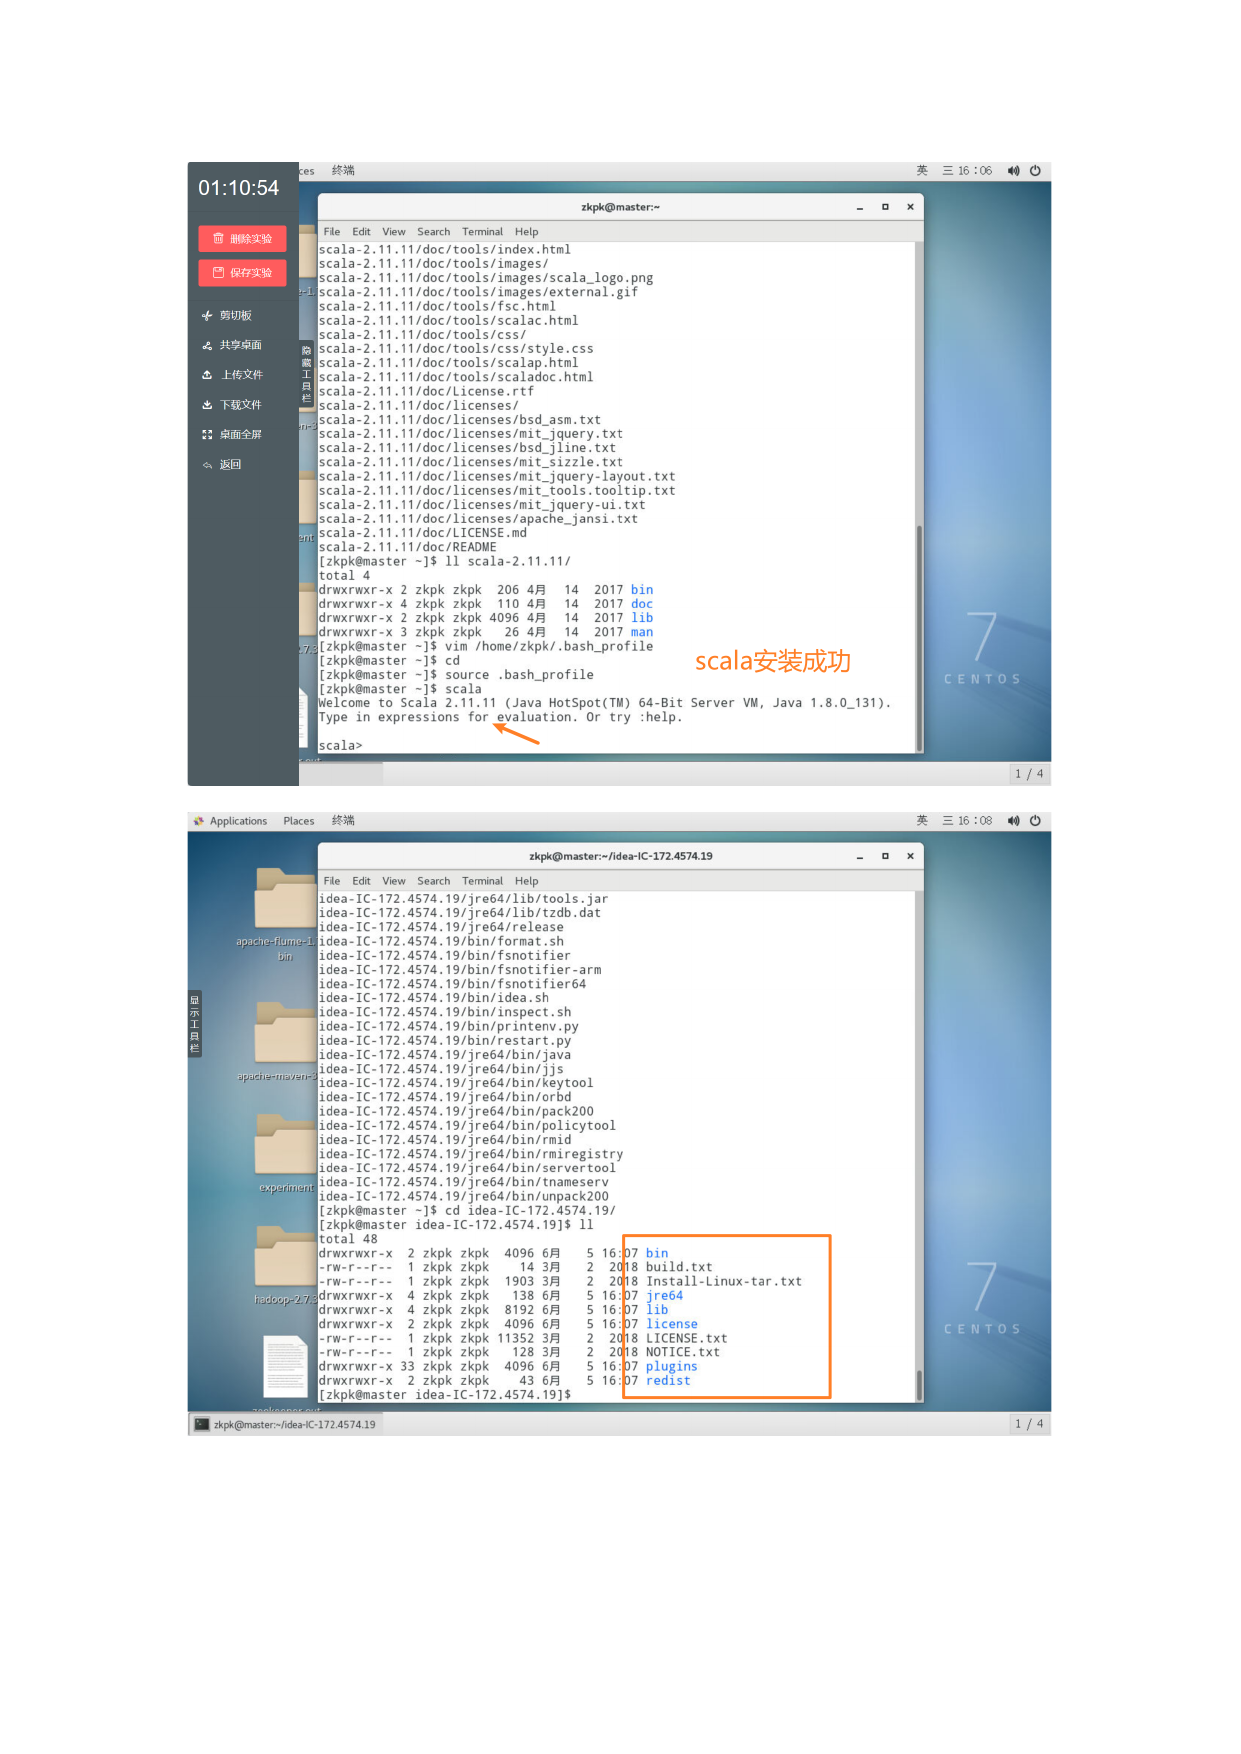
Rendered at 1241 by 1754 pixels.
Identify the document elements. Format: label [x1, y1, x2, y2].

picture [187, 162, 1052, 786]
picture [187, 812, 1052, 1436]
